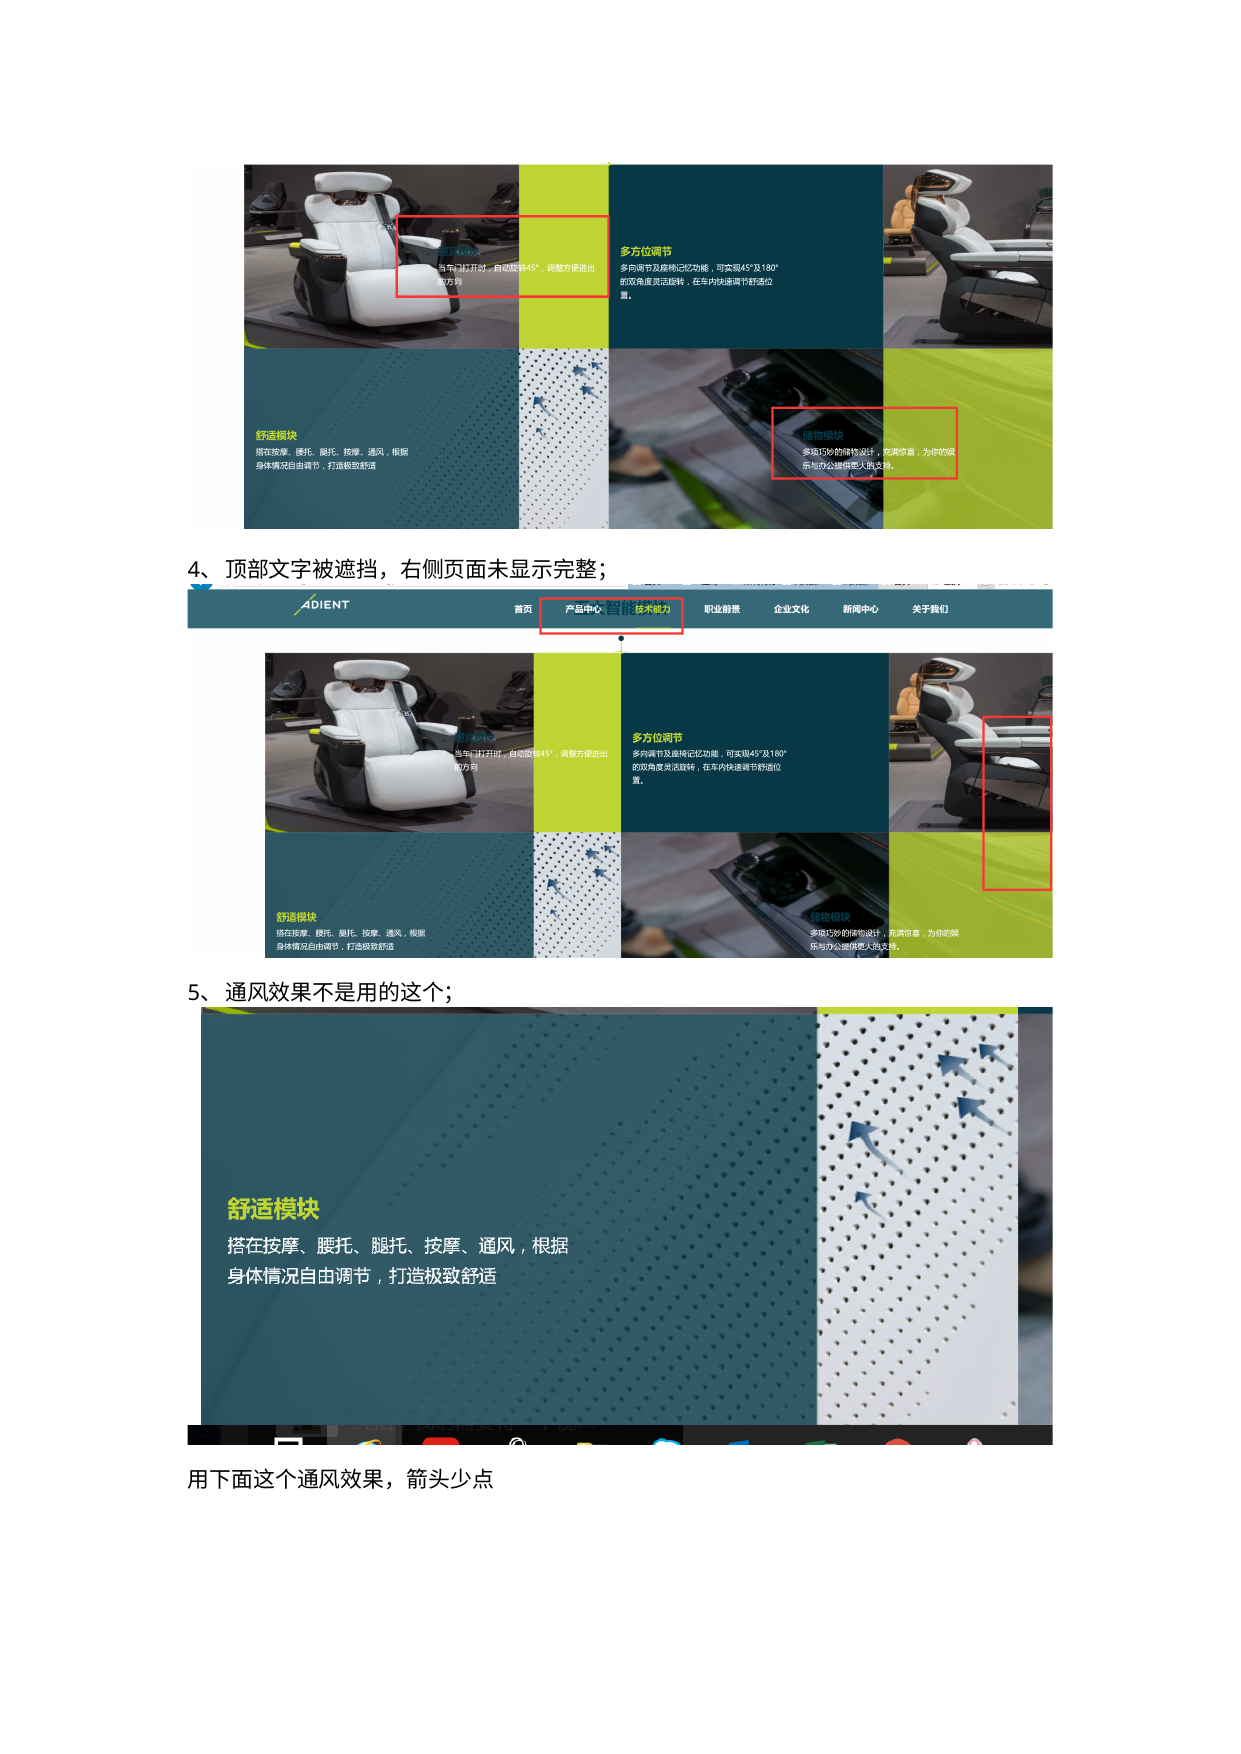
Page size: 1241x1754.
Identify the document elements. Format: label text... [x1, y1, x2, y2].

list 通风效果不是用的这个； [187, 974, 1053, 1007]
picture [187, 1007, 1053, 1445]
list 顶部文字被遮挡，右侧页面未显示完整； [187, 552, 1053, 584]
picture [187, 584, 1053, 958]
picture [187, 162, 1053, 529]
text 用下面这个通风效果，箭头少点 [187, 1462, 1053, 1494]
